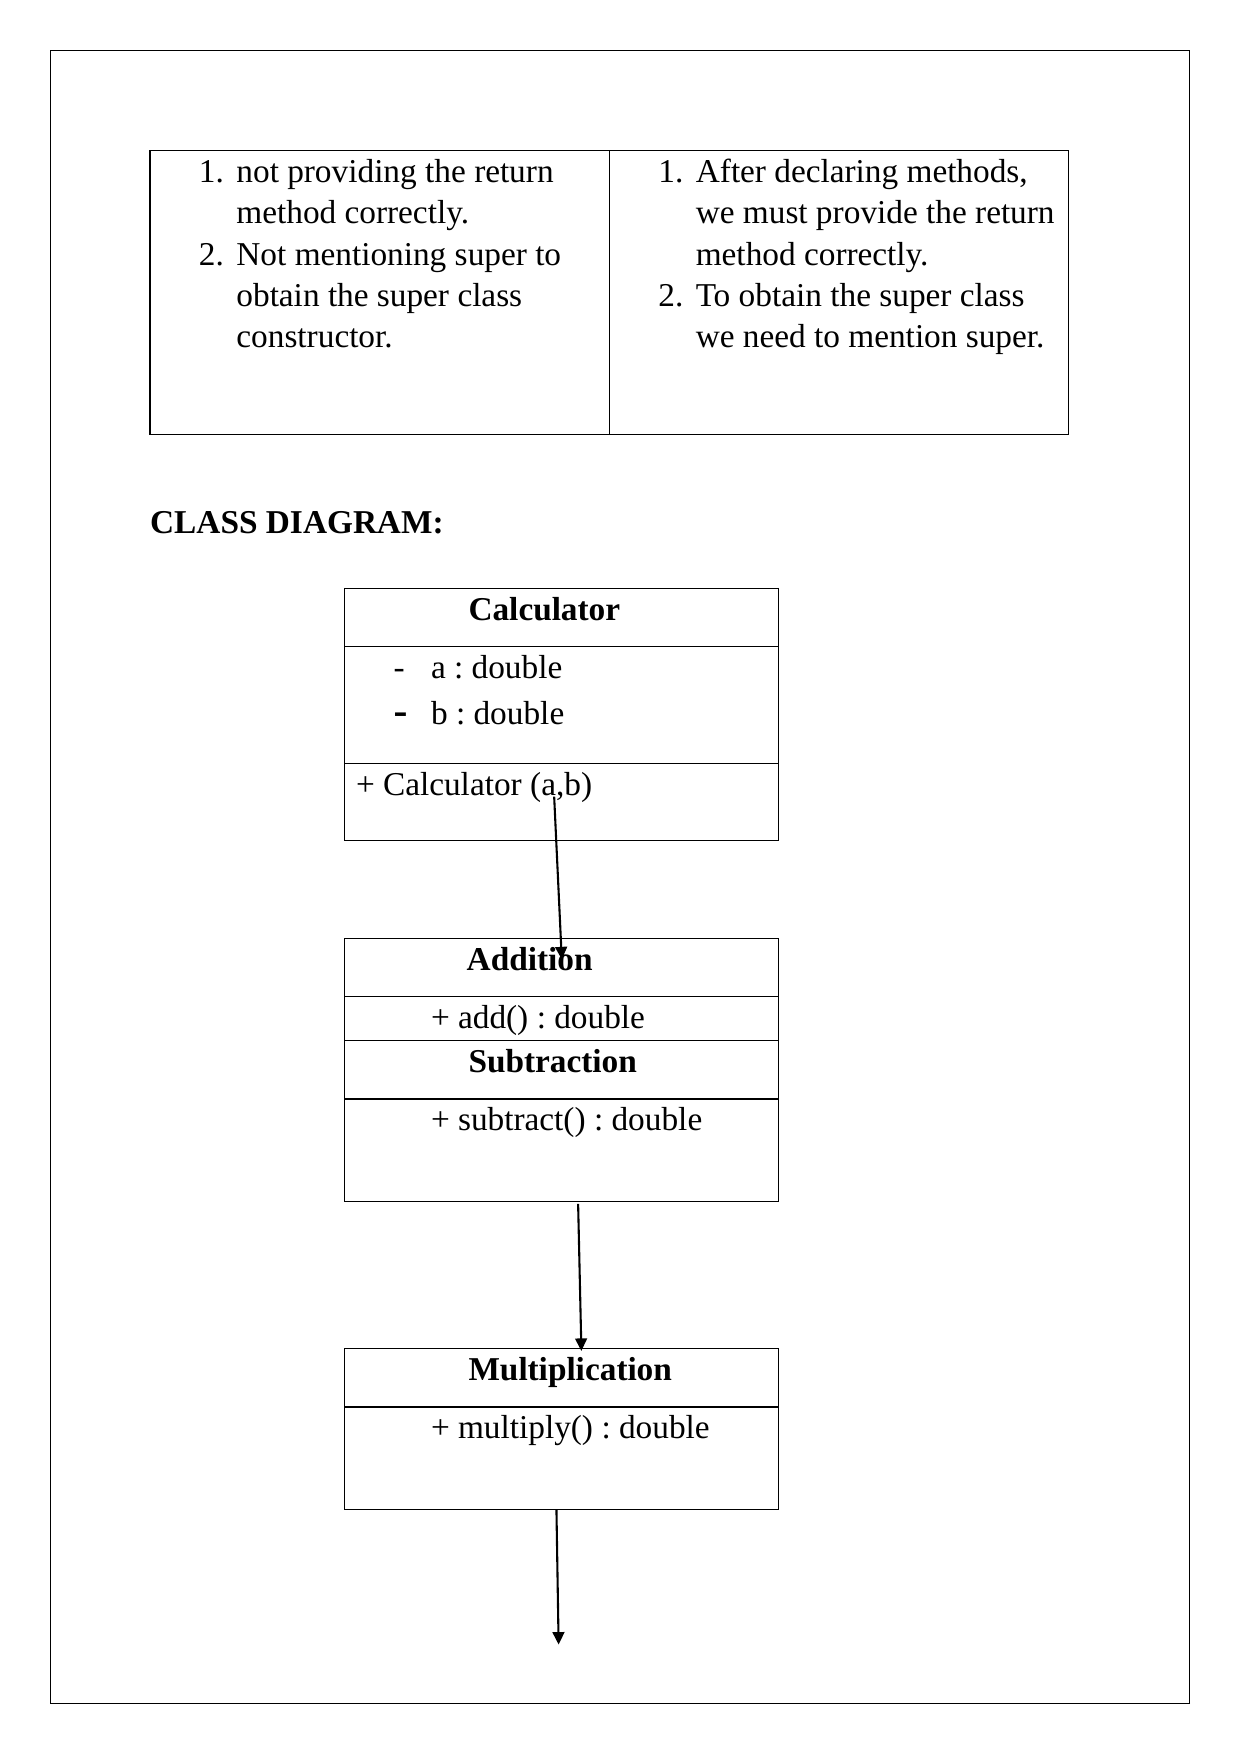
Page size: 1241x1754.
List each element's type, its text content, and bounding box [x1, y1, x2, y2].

table_cell a : double b : double [345, 647, 778, 763]
table_cell + add() : double [345, 997, 778, 1040]
table_cell not providing the return method correctly. Not mentioning super to obtain the super class constructor. [151, 151, 609, 433]
table_cell + multiply() : double [345, 1408, 778, 1509]
table_header Multiplication [345, 1349, 778, 1406]
table_cell + Calculator (a,b) [345, 764, 778, 839]
table_cell + subtract() : double [345, 1099, 778, 1201]
table_header Calculator [345, 589, 778, 646]
table_header Addition [345, 939, 778, 996]
text CLASS DIAGRAM: [150, 503, 1090, 541]
table_cell After declaring methods, we must provide the return method correctly. To obtain the super class we need to mention super. [610, 151, 1068, 433]
table_header Subtraction [345, 1041, 778, 1098]
